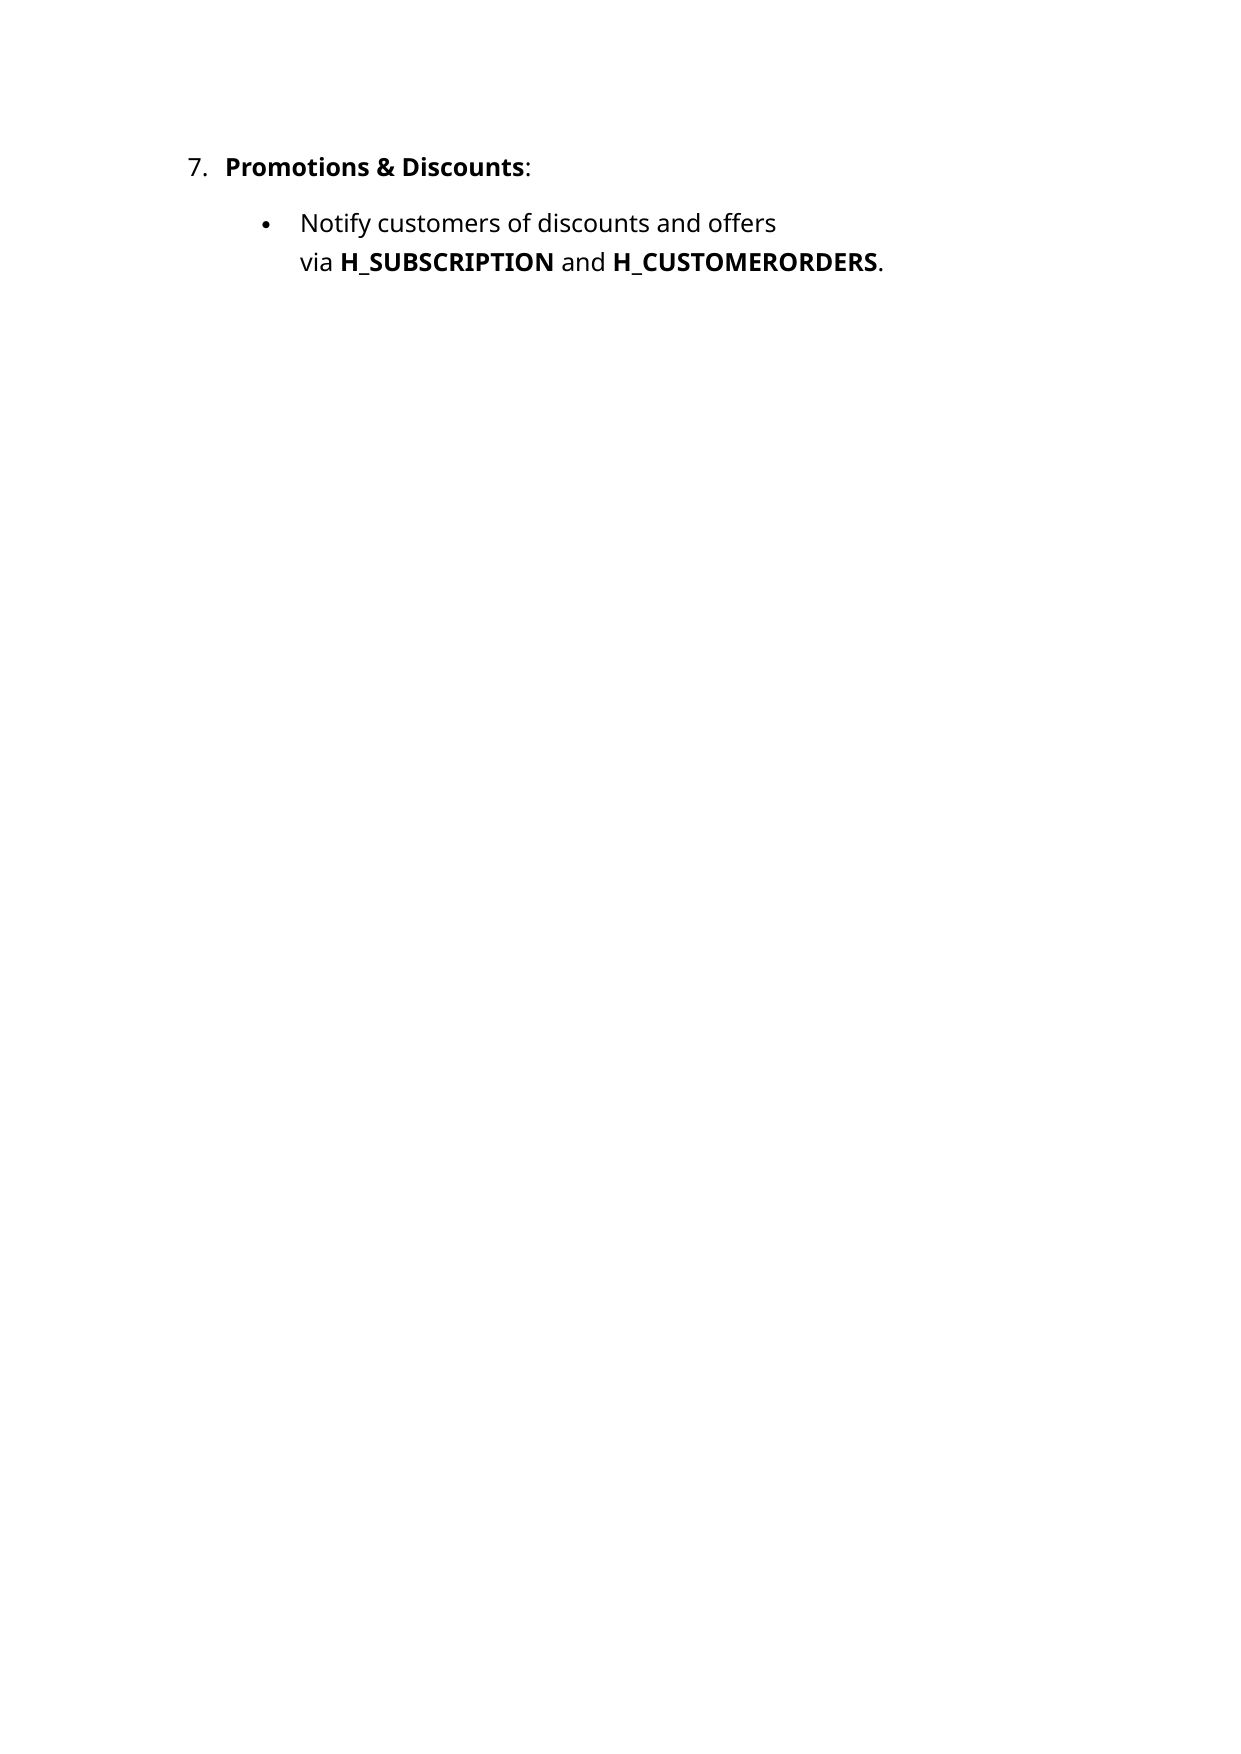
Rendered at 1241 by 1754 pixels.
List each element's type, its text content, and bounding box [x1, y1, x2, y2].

list Promotions & Discounts: [187, 150, 1090, 184]
list Notify customers of discounts and offers via H_SUBSCRIPTION and H_CUSTOMERORDERS. [262, 206, 1090, 279]
